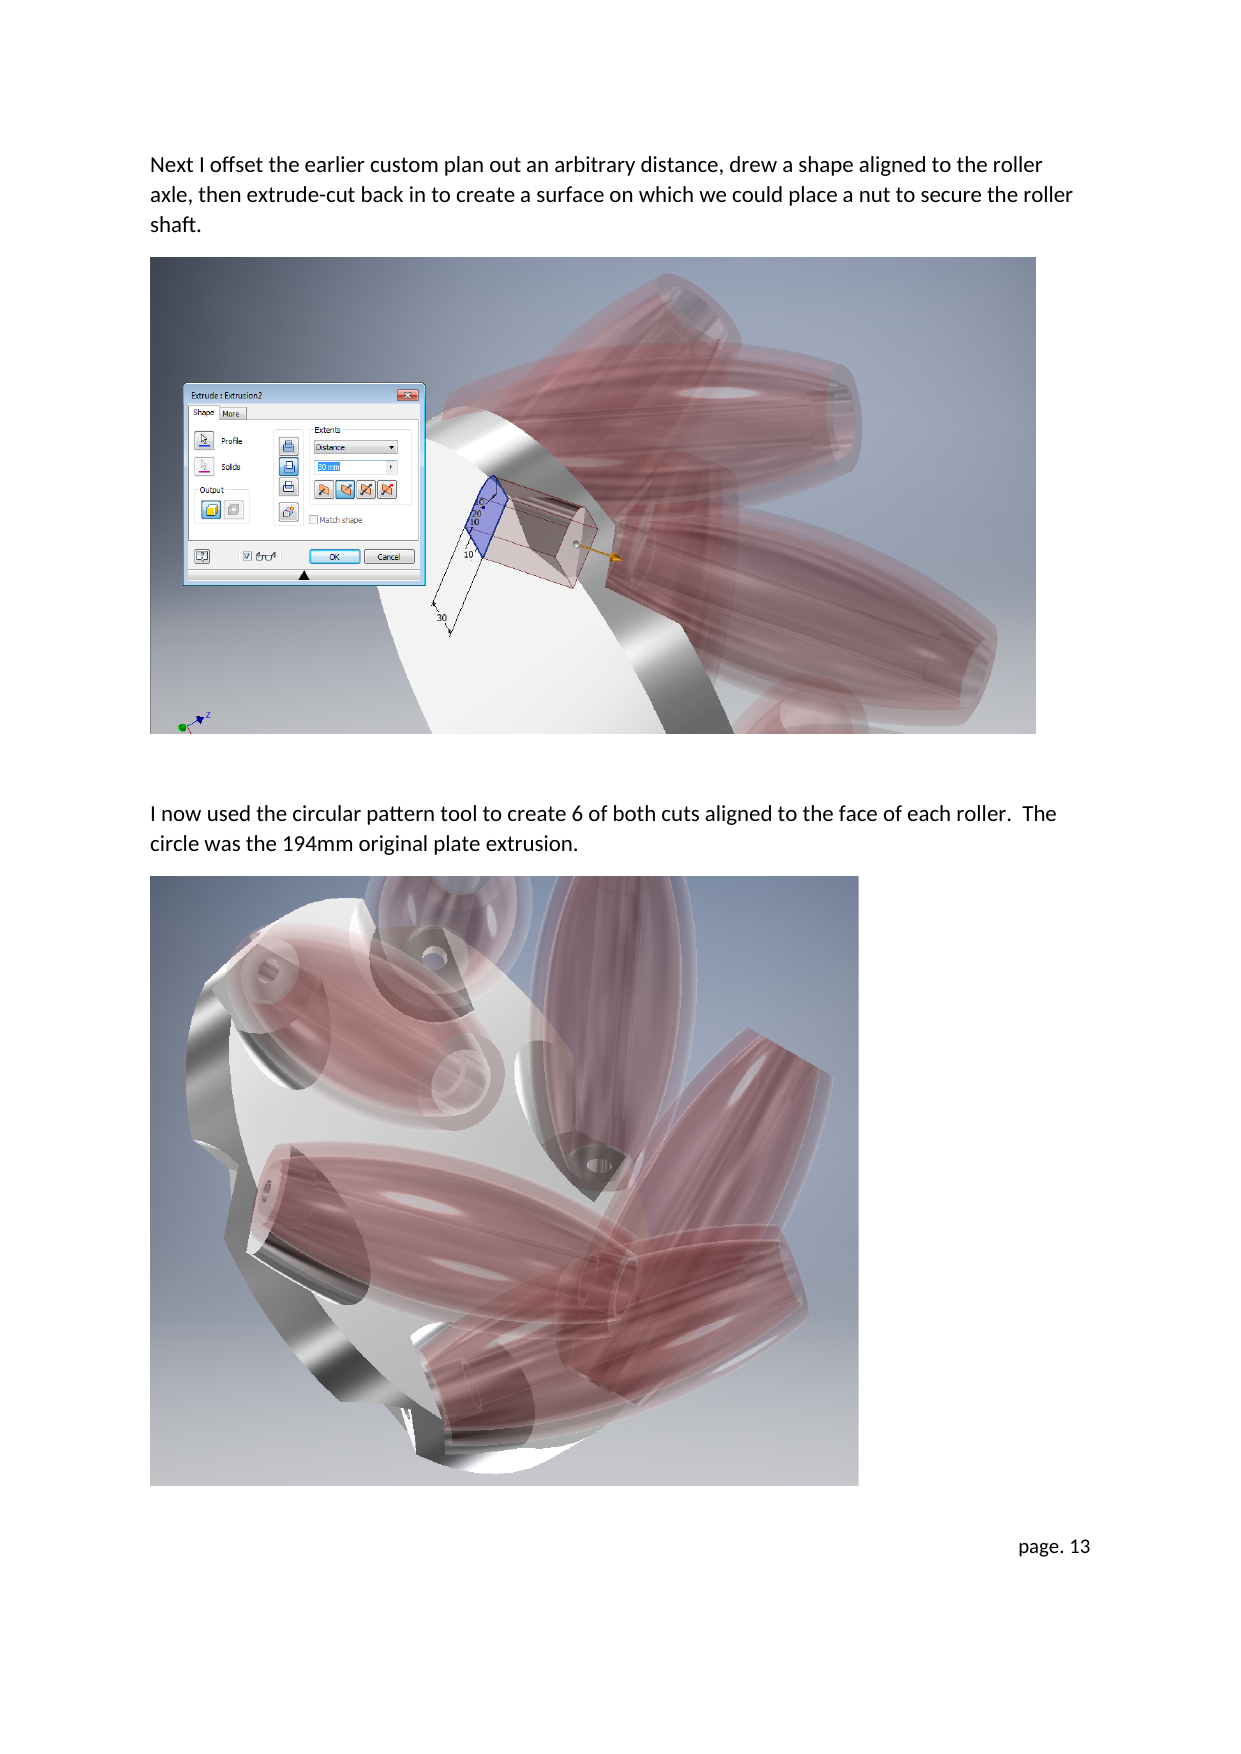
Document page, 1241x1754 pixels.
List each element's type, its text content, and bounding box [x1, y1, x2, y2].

picture [150, 257, 1036, 734]
text Next I offset the earlier custom plan out an arbitrary distance, drew a shape aligned to the roller axle, then extrude-cut back in to create a surface on which we could place a nut to secure the roller shaft. [150, 150, 1090, 238]
text I now used the circular pattern tool to create 6 of both cuts aligned to the face of each roller. The circle was the 194mm original plate extrusion. [150, 799, 1090, 857]
picture [150, 876, 859, 1486]
